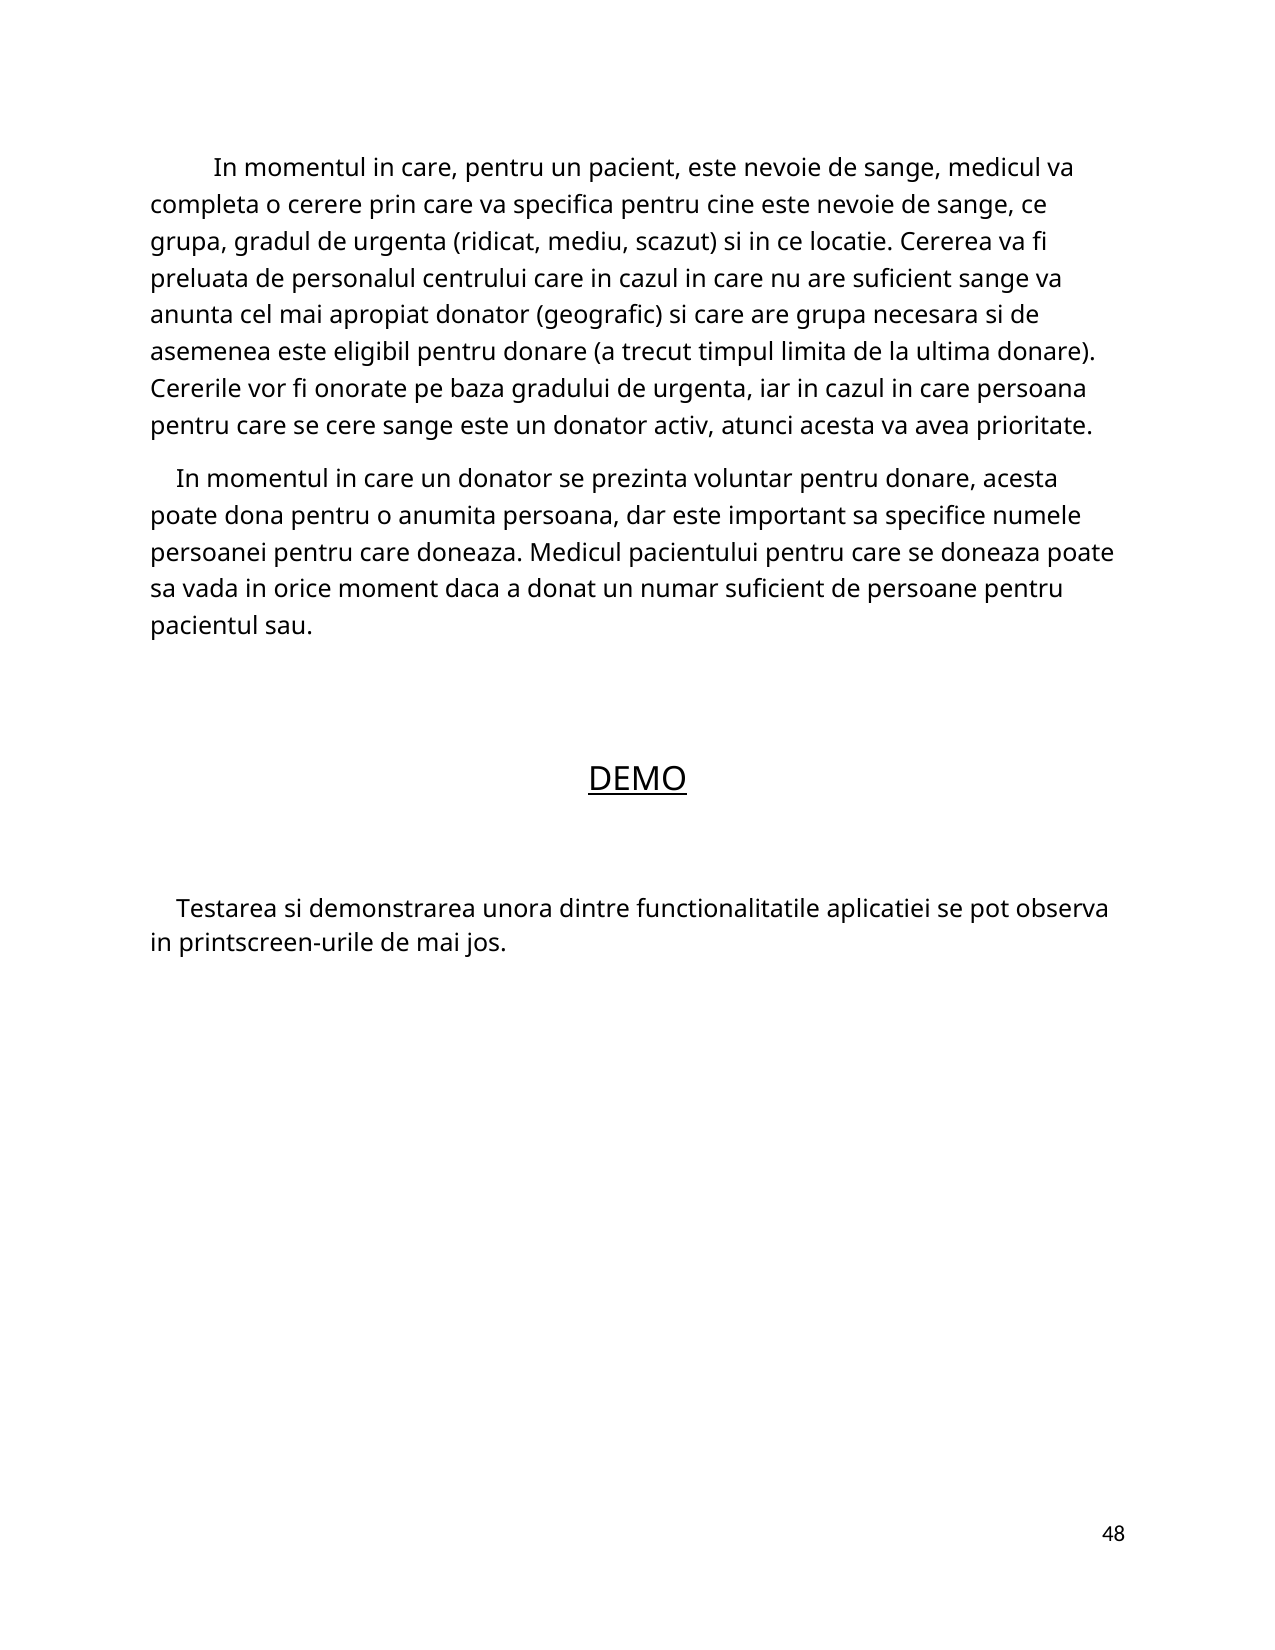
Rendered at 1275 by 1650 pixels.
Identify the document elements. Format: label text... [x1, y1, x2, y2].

text In momentul in care un donator se prezinta voluntar pentru donare, acesta poate dona pentru o anumita persoana, dar este important sa specifice numele persoanei pentru care doneaza. Medicul pacientului pentru care se doneaza poate sa vada in orice moment daca a donat un numar suficient de persoane pentru pacientul sau. [150, 461, 1125, 642]
text Testarea si demonstrarea unora dintre functionalitatile aplicatiei se pot observa in printscreen-urile de mai jos. [150, 891, 1125, 959]
text In momentul in care, pentru un pacient, este nevoie de sange, medicul va completa o cerere prin care va specifica pentru cine este nevoie de sange, ce grupa, gradul de urgenta (ridicat, mediu, scazut) si in ce locatie. Cererea va fi preluata de personalul centrului care in cazul in care nu are suficient sange va anunta cel mai apropiat donator (geografic) si care are grupa necesara si de asemenea este eligibil pentru donare (a trecut timpul limita de la ultima donare). Cererile vor fi onorate pe baza gradului de urgenta, iar in cazul in care persoana pentru care se cere sange este un donator activ, atunci acesta va avea prioritate. [150, 150, 1125, 441]
text DEMO [150, 754, 1125, 800]
